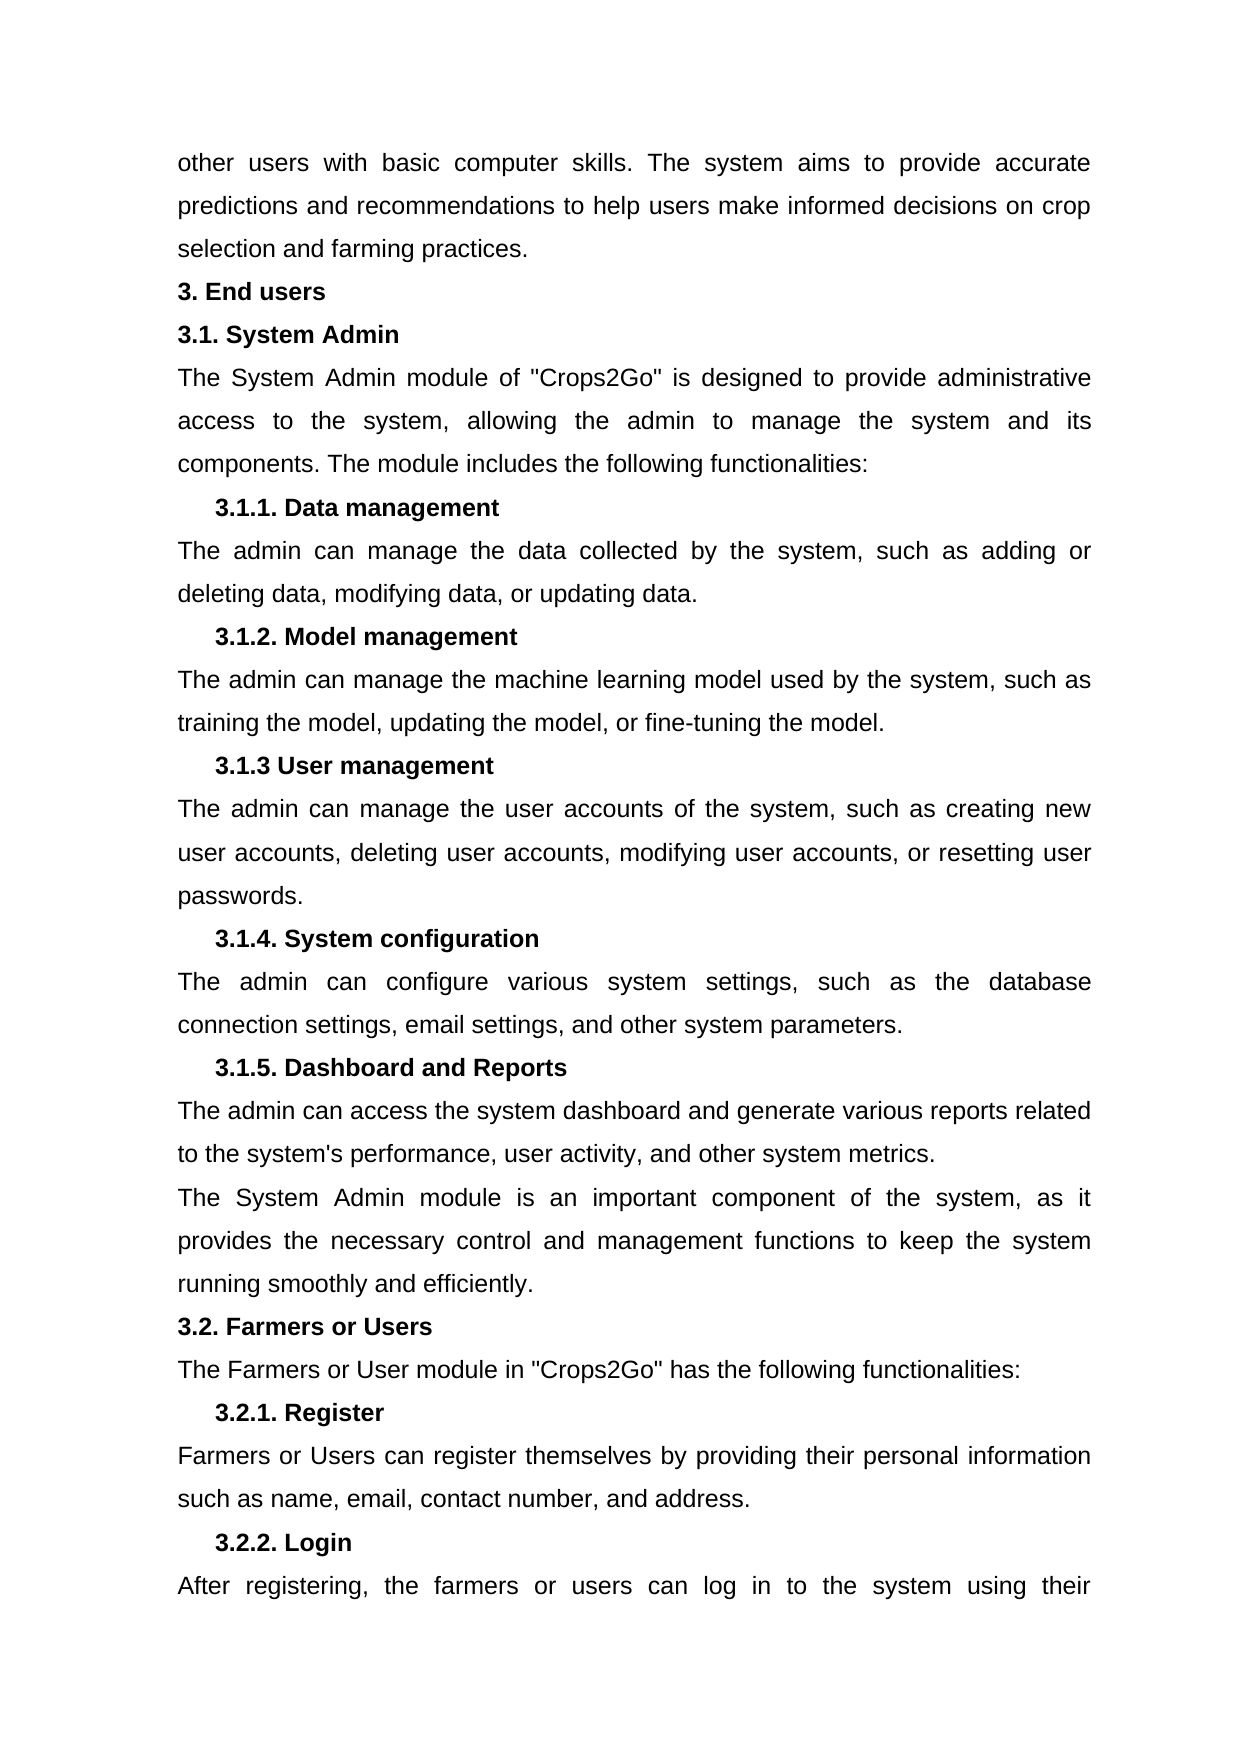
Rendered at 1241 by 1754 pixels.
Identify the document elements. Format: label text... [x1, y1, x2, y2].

text 3.2.1. Register [215, 1398, 1093, 1427]
text 3.2.2. Login [215, 1528, 1093, 1556]
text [177, 1571, 1093, 1599]
text Farmers or Users can register themselves by providing their personal information such as name, email, contact number, and address. [177, 1441, 1093, 1513]
text The admin can access the system dashboard and generate various reports related to the system's performance, user activity, and other system metrics. [177, 1096, 1093, 1168]
text The admin can manage the machine learning model used by the system, such as training the model, updating the model, or fine-tuning the model. [177, 665, 1093, 737]
text The Farmers or User module in "Crops2Go" has the following functionalities: [177, 1355, 1093, 1384]
text The System Admin module of "Crops2Go" is designed to provide administrative access to the system, allowing the admin to manage the system and its components. The module includes the following functionalities: [177, 363, 1093, 478]
text 3.2. Farmers or Users [177, 1312, 1093, 1341]
text 3.1.2. Model management [215, 622, 1093, 651]
text 3.1. System Admin [177, 320, 1093, 349]
text 3.1.5. Dashboard and Reports [215, 1053, 1093, 1082]
text The admin can manage the user accounts of the system, such as creating new user accounts, deleting user accounts, modifying user accounts, or resetting user passwords. [177, 794, 1093, 909]
text 3.1.1. Data management [215, 493, 1093, 521]
text The admin can configure various system settings, such as the database connection settings, email settings, and other system parameters. [177, 967, 1093, 1039]
text The admin can manage the data collected by the system, such as adding or deleting data, modifying data, or updating data. [177, 536, 1093, 608]
text 3. End users [177, 277, 1093, 306]
text 3.1.3 User management [215, 751, 1093, 780]
text The System Admin module is an important component of the system, as it provides the necessary control and management functions to keep the system running smoothly and efficiently. [177, 1183, 1093, 1298]
text 3.1.4. System configuration [215, 924, 1093, 953]
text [177, 148, 1093, 263]
